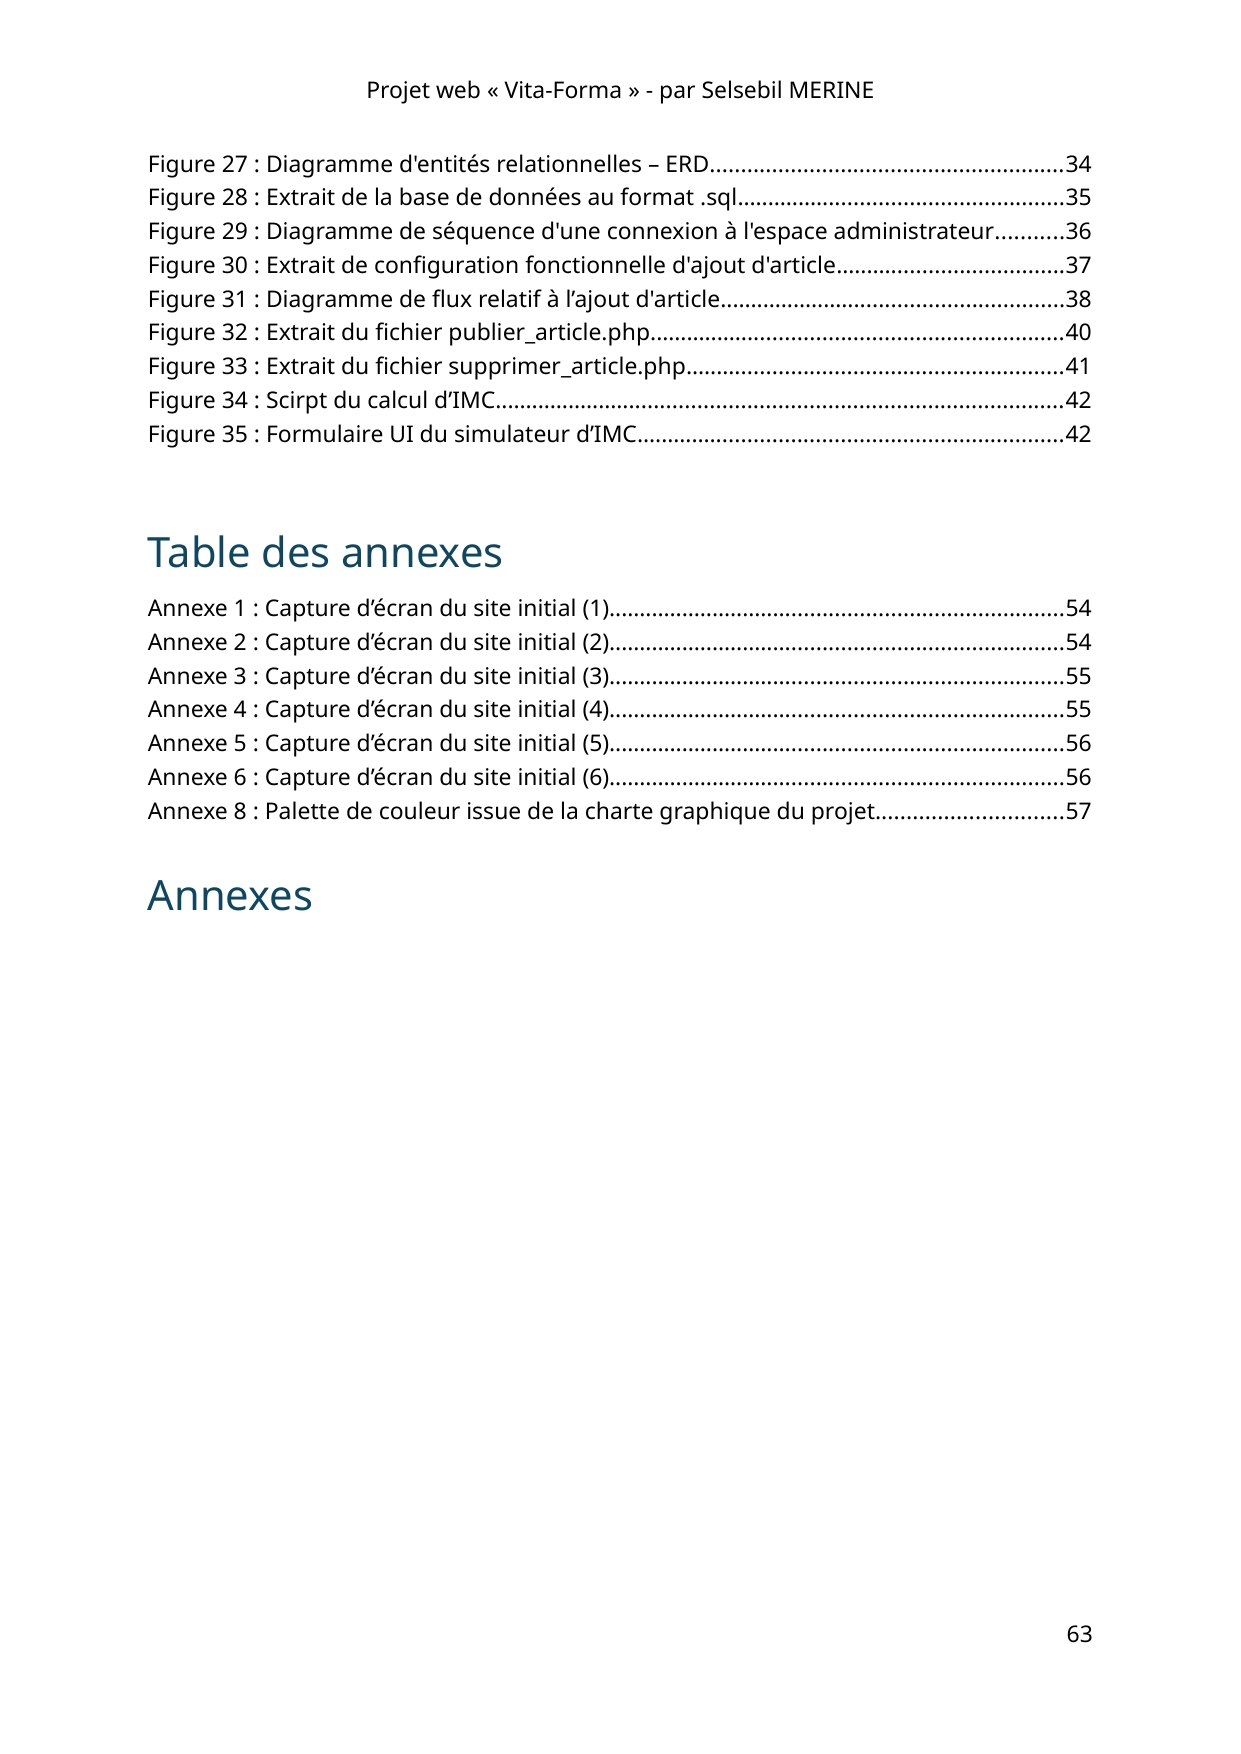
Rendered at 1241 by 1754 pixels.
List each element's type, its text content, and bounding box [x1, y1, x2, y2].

text Figure 30 : Extrait de configuration fonctionnelle d'ajout d'article 37 [148, 249, 1093, 280]
text Figure 27 : Diagramme d'entités relationnelles – ERD 34 [148, 148, 1093, 179]
text Annexe 5 : Capture d’écran du site initial (5) 56 [148, 727, 1093, 758]
text Annexe 3 : Capture d’écran du site initial (3) 55 [148, 660, 1093, 691]
text Annexe 2 : Capture d’écran du site initial (2) 54 [148, 626, 1093, 657]
text Figure 28 : Extrait de la base de données au format .sql 35 [148, 181, 1093, 213]
subtitle Annexes [148, 866, 1093, 923]
subtitle Table des annexes [148, 523, 1093, 579]
text Annexe 4 : Capture d’écran du site initial (4) 55 [148, 693, 1093, 725]
text Figure 29 : Diagramme de séquence d'une connexion à l'espace administrateur 36 [148, 215, 1093, 246]
text Figure 31 : Diagramme de flux relatif à l’ajout d'article 38 [148, 283, 1093, 314]
text Figure 34 : Scirpt du calcul d’IMC 42 [148, 384, 1093, 415]
text Figure 33 : Extrait du fichier supprimer_article.php 41 [148, 350, 1093, 381]
text Figure 32 : Extrait du fichier publier_article.php 40 [148, 316, 1093, 348]
text Figure 35 : Formulaire UI du simulateur d’IMC 42 [148, 418, 1093, 449]
text Annexe 6 : Capture d’écran du site initial (6) 56 [148, 761, 1093, 792]
text Annexe 8 : Palette de couleur issue de la charte graphique du projet 57 [148, 795, 1093, 826]
text Annexe 1 : Capture d’écran du site initial (1) 54 [148, 592, 1093, 623]
